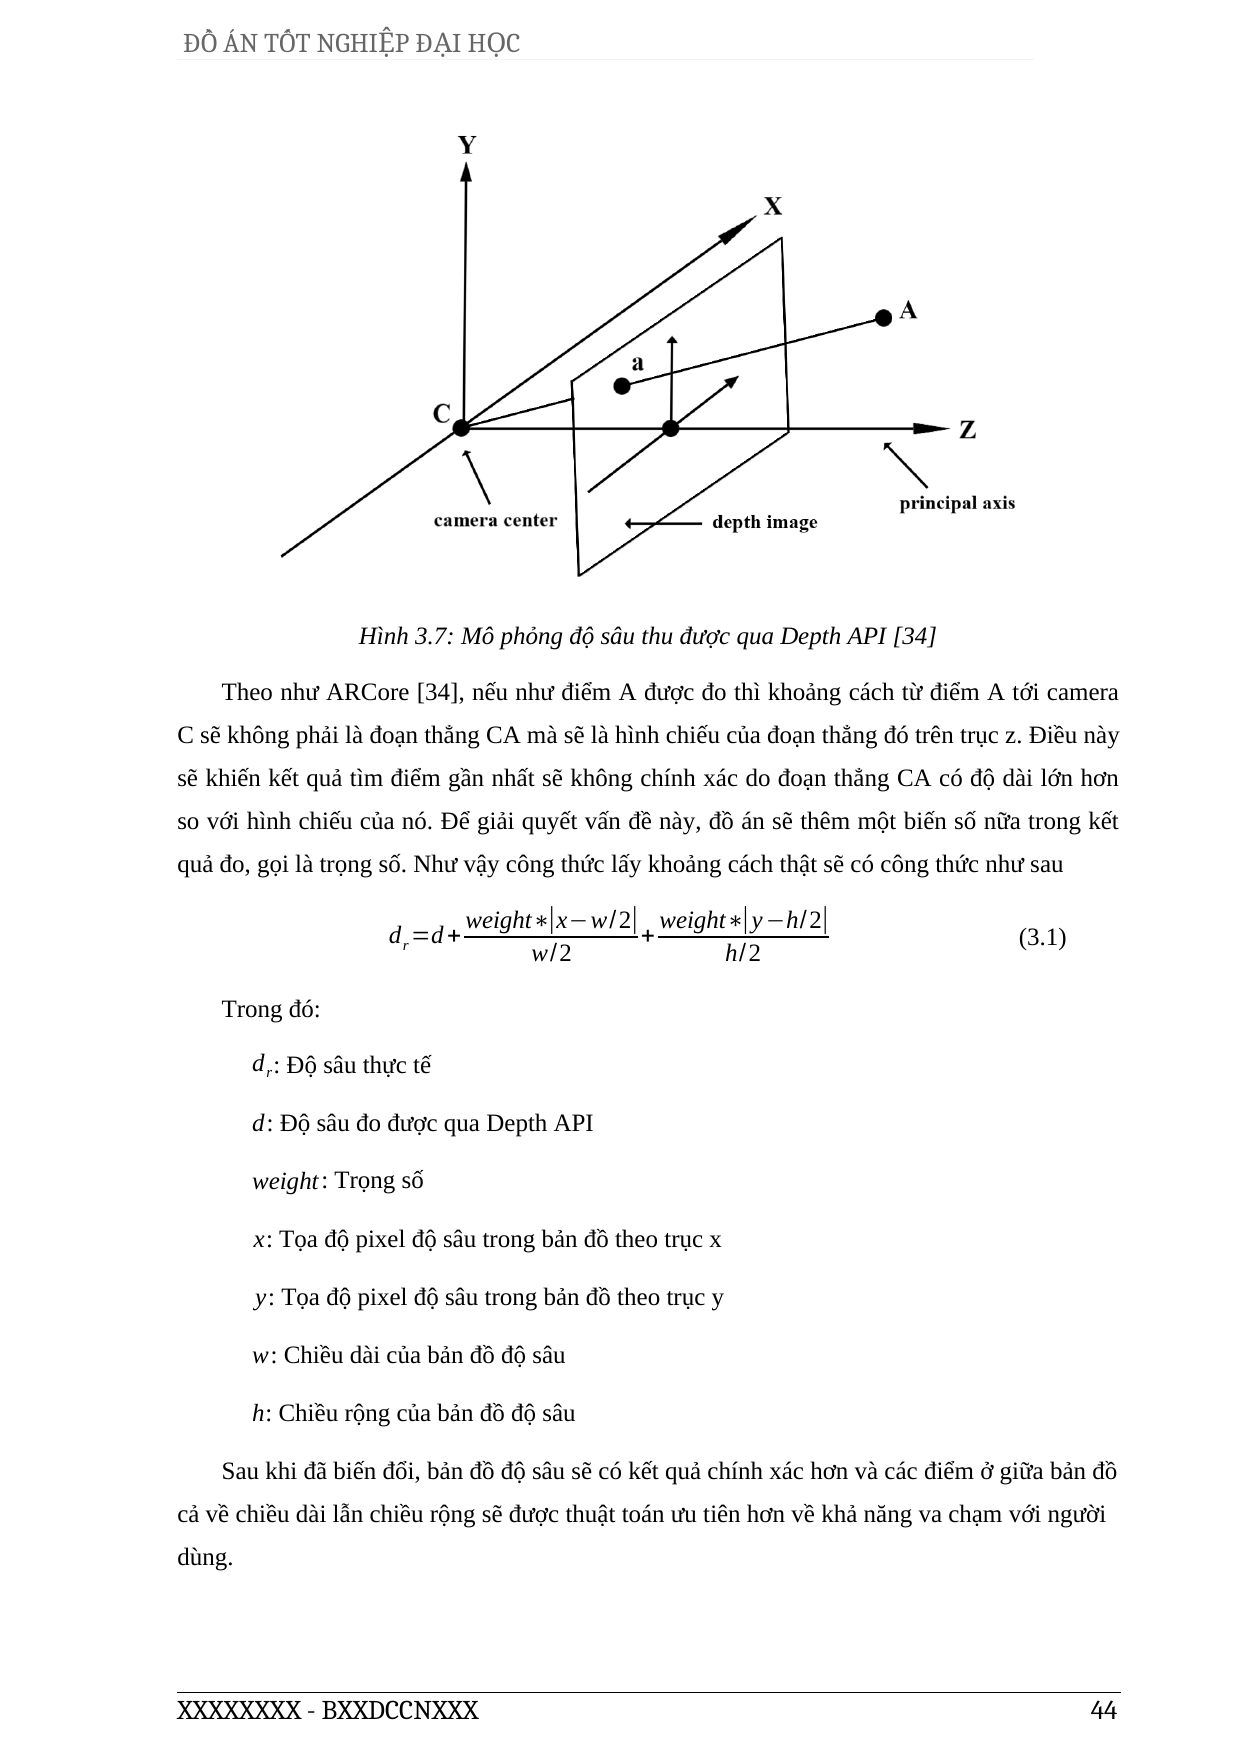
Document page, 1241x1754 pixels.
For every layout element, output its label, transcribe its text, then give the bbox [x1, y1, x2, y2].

subtitle Hình 3.7: Mô phỏng độ sâu thu được qua Depth API [34] [177, 621, 1121, 650]
text : Độ sâu thực tế [177, 1049, 1121, 1081]
text (3.1) [177, 905, 1121, 967]
picture [262, 118, 1036, 594]
text : Chiều dài của bản đồ độ sâu [177, 1340, 1121, 1371]
text Sau khi đã biến đổi, bản đồ độ sâu sẽ có kết quả chính xác hơn và các điểm ở giữa bản đồ cả về chiều dài lẫn chiều rộng sẽ được thuật toán ưu tiên hơn về khả năng va chạm với người dùng. [177, 1456, 1121, 1571]
text Theo như ARCore [34], nếu như điểm A được đo thì khoảng cách từ điểm A tới camera C sẽ không phải là đoạn thẳng CA mà sẽ là hình chiếu của đoạn thẳng đó trên trục z. Điều này sẽ khiến kết quả tìm điểm gần nhất sẽ không chính xác do đoạn thẳng CA có độ dài lớn hơn so với hình chiếu của nó. Để giải quyết vấn đề này, đồ án sẽ thêm một biến số nữa trong kết quả đo, gọi là trọng số. Như vậy công thức lấy khoảng cách thật sẽ có công thức như sau [177, 677, 1121, 878]
text Trong đó: [177, 994, 1121, 1022]
text : Tọa độ pixel độ sâu trong bản đồ theo trục x [177, 1224, 1121, 1255]
text : Độ sâu đo được qua Depth API [252, 1108, 1121, 1139]
text : Chiều rộng của bản đồ độ sâu [177, 1398, 1121, 1429]
text : Tọa độ pixel độ sâu trong bản đồ theo trục y [177, 1282, 1121, 1313]
text : Trọng số [177, 1166, 1121, 1197]
